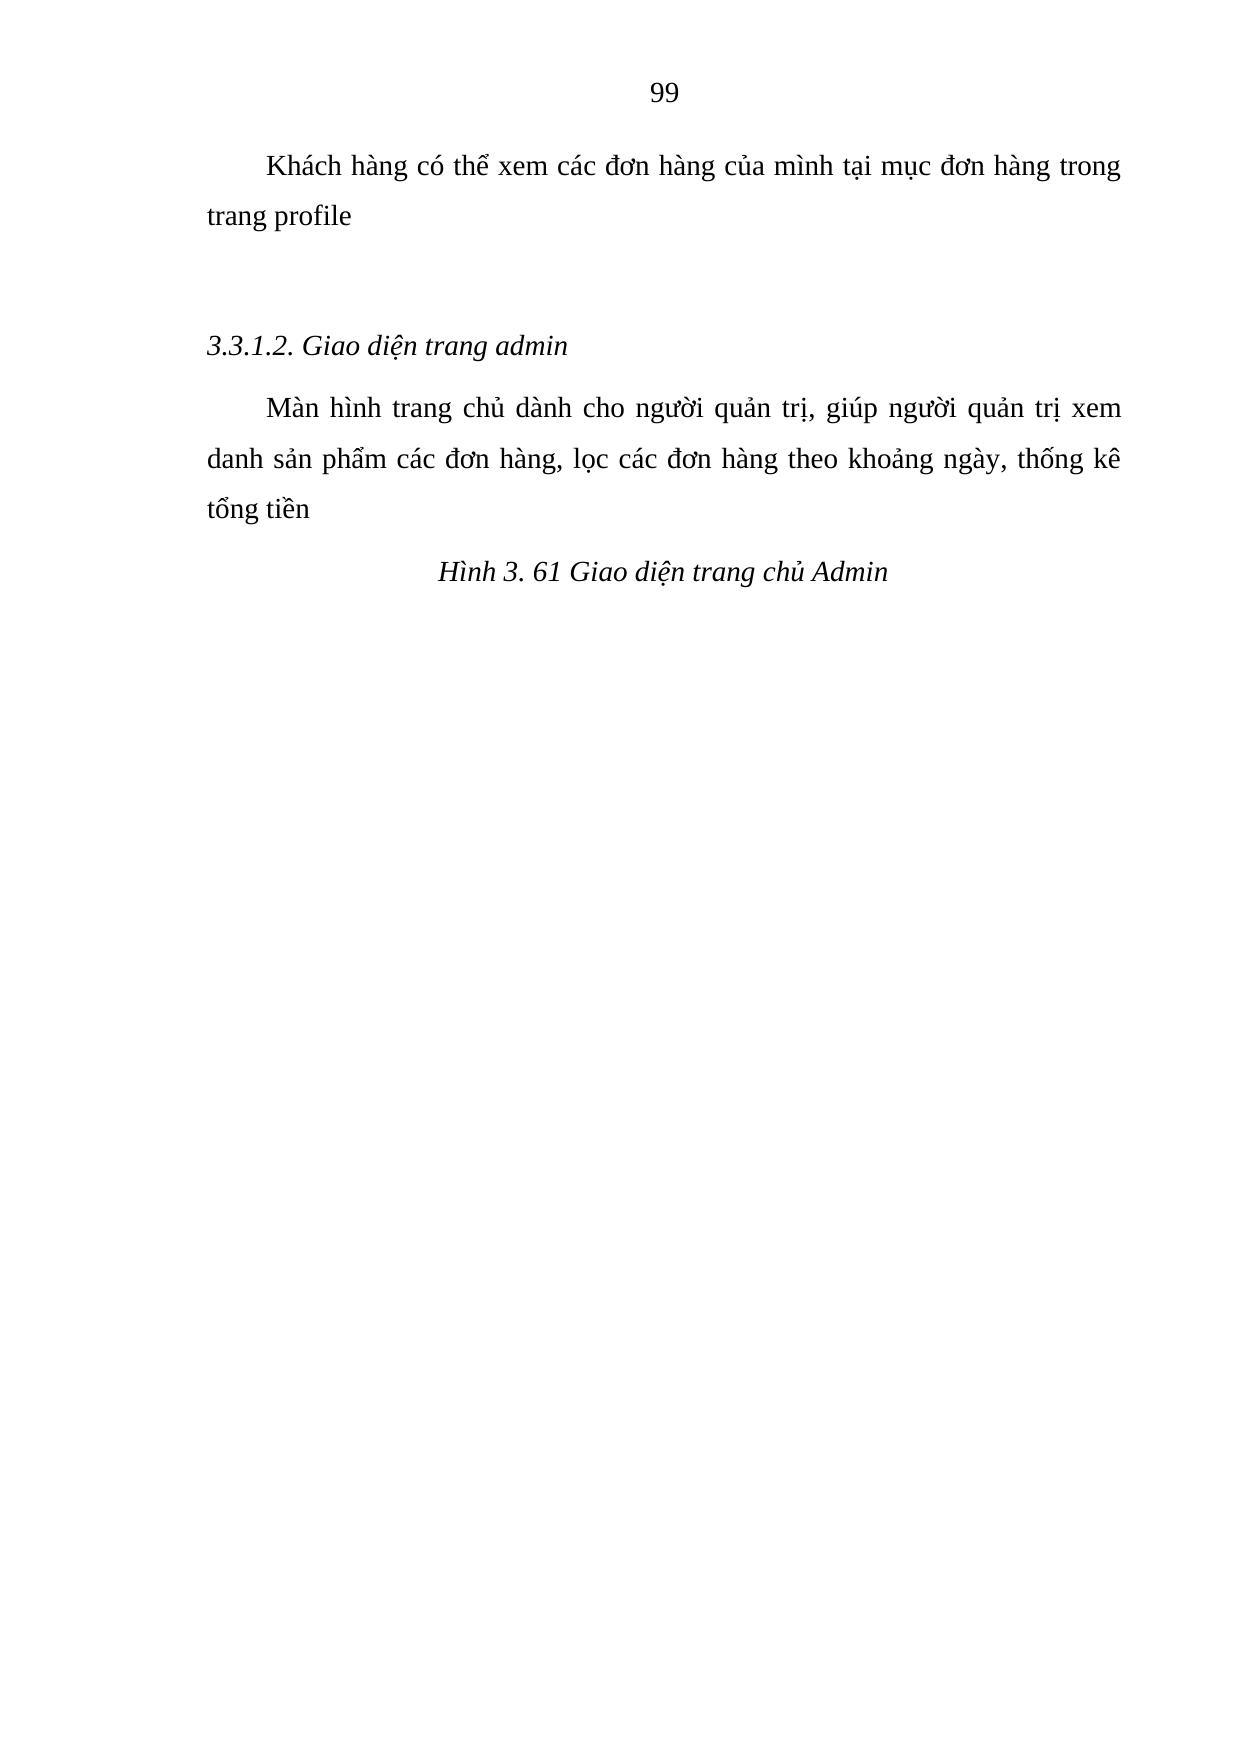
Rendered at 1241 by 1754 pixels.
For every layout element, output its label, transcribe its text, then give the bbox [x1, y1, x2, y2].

subtitle Giao diện trang admin [207, 328, 1122, 361]
text Khách hàng có thể xem các đơn hàng của mình tại mục đơn hàng trong trang profile [207, 148, 1122, 232]
text Màn hình trang chủ dành cho người quản trị, giúp người quản trị xem danh sản phẩm các đơn hàng, lọc các đơn hàng theo khoảng ngày, thống kê tổng tiền [207, 391, 1122, 525]
